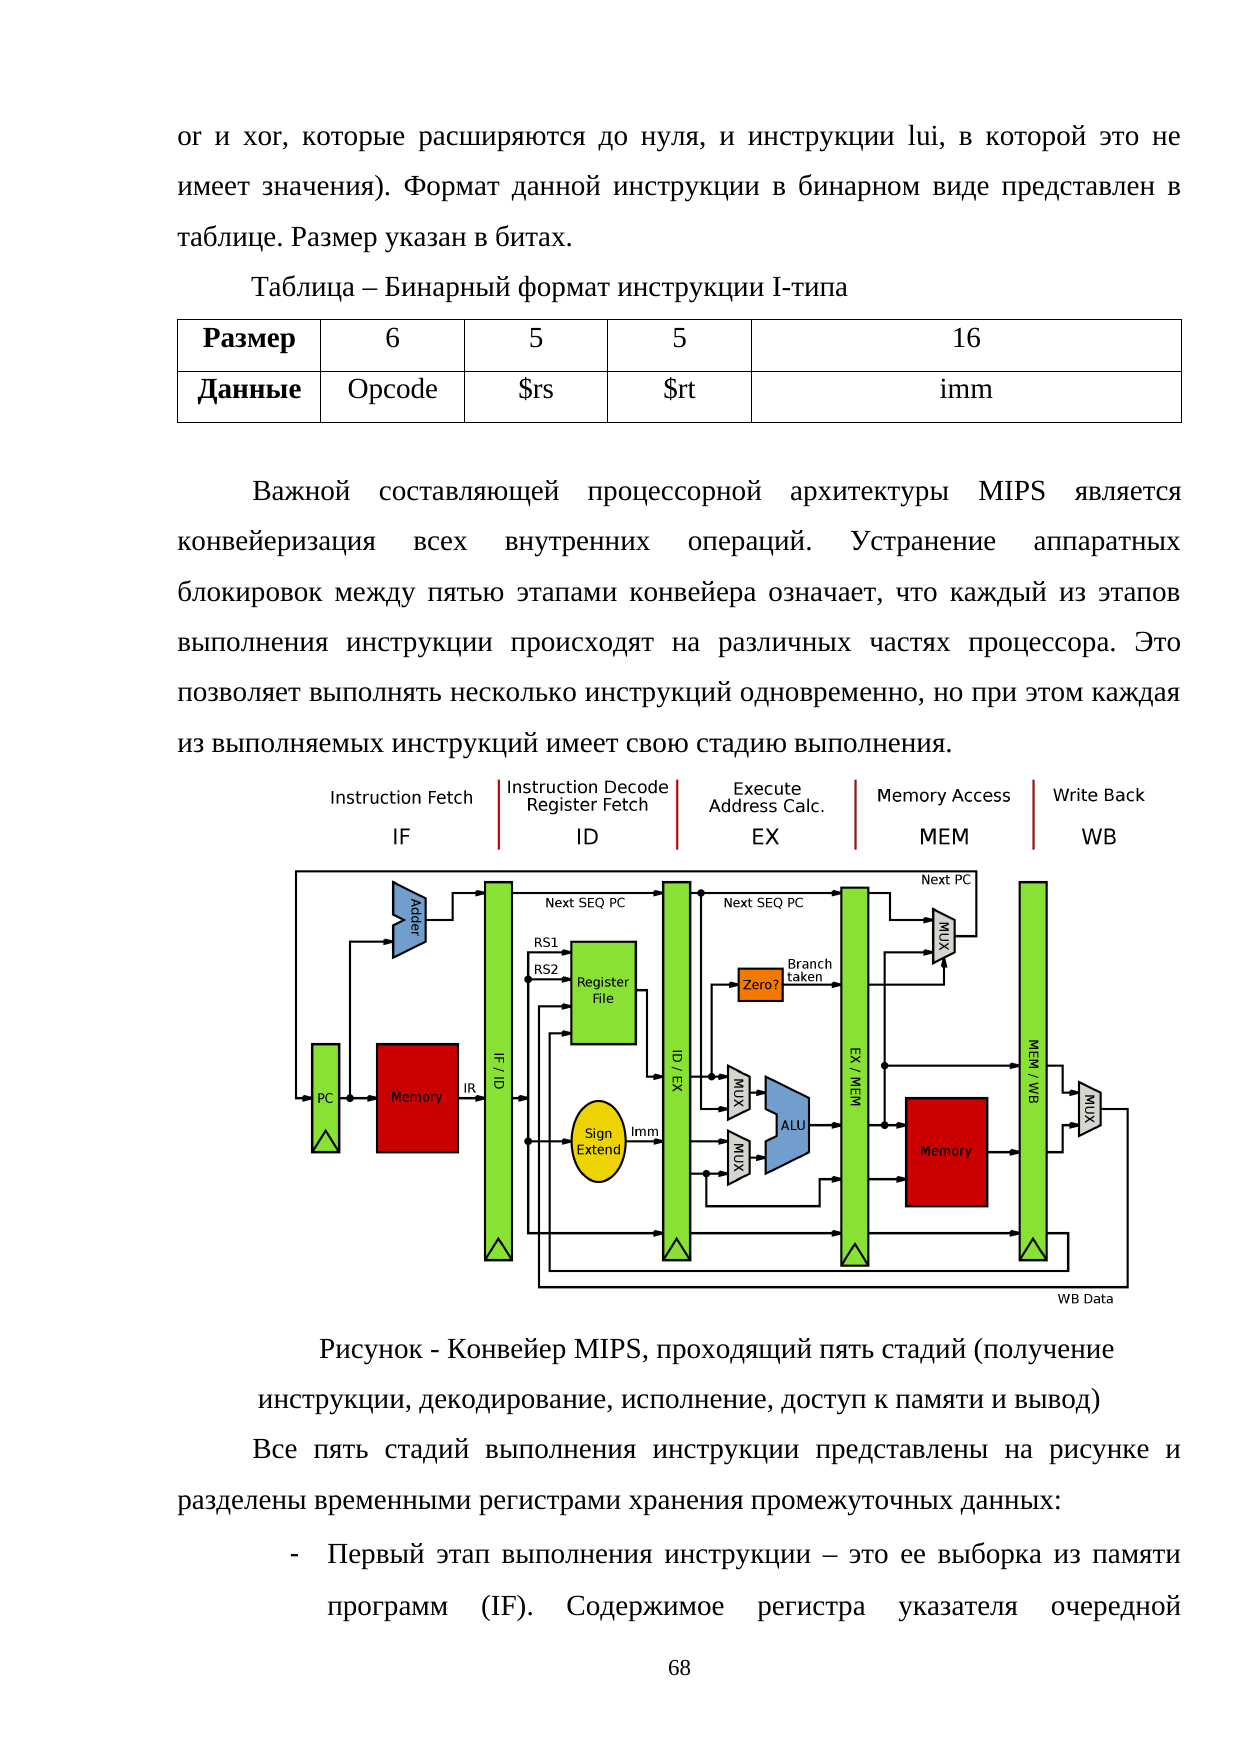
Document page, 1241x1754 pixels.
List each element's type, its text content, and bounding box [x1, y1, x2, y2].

text Важной составляющей процессорной архитектуры MIPS является конвейеризация всех внутренних операций. Устранение аппаратных блокировок между пятью этапами конвейера означает, что каждый из этапов выполнения инструкции происходят на различных частях процессора. Это позволяет выполнять несколько инструкций одновременно, но при этом каждая из выполняемых инструкций имеет свою стадию выполнения. [177, 473, 1182, 758]
table_cell $rs [465, 372, 607, 422]
table_header Размер [178, 320, 320, 371]
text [177, 118, 1182, 252]
text Все пять стадий выполнения инструкции представлены на рисунке и разделены временными регистрами хранения промежуточных данных: [177, 1431, 1182, 1515]
table_header 5 [608, 320, 751, 371]
table_header 16 [752, 320, 1181, 371]
picture [285, 775, 1149, 1314]
table_cell imm [752, 372, 1181, 422]
table_header 5 [465, 320, 607, 371]
table_header 6 [321, 320, 464, 371]
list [289, 1532, 1182, 1622]
text Рисунок - Конвейер MIPS, проходящий пять стадий (получение инструкции, декодирование, исполнение, доступ к памяти и вывод) [177, 1331, 1182, 1415]
text Таблица – Бинарный формат инструкции I-типа [177, 269, 1182, 302]
table_cell Данные [178, 372, 320, 422]
table_cell Opсode [321, 372, 464, 422]
table_cell $rt [608, 372, 751, 422]
